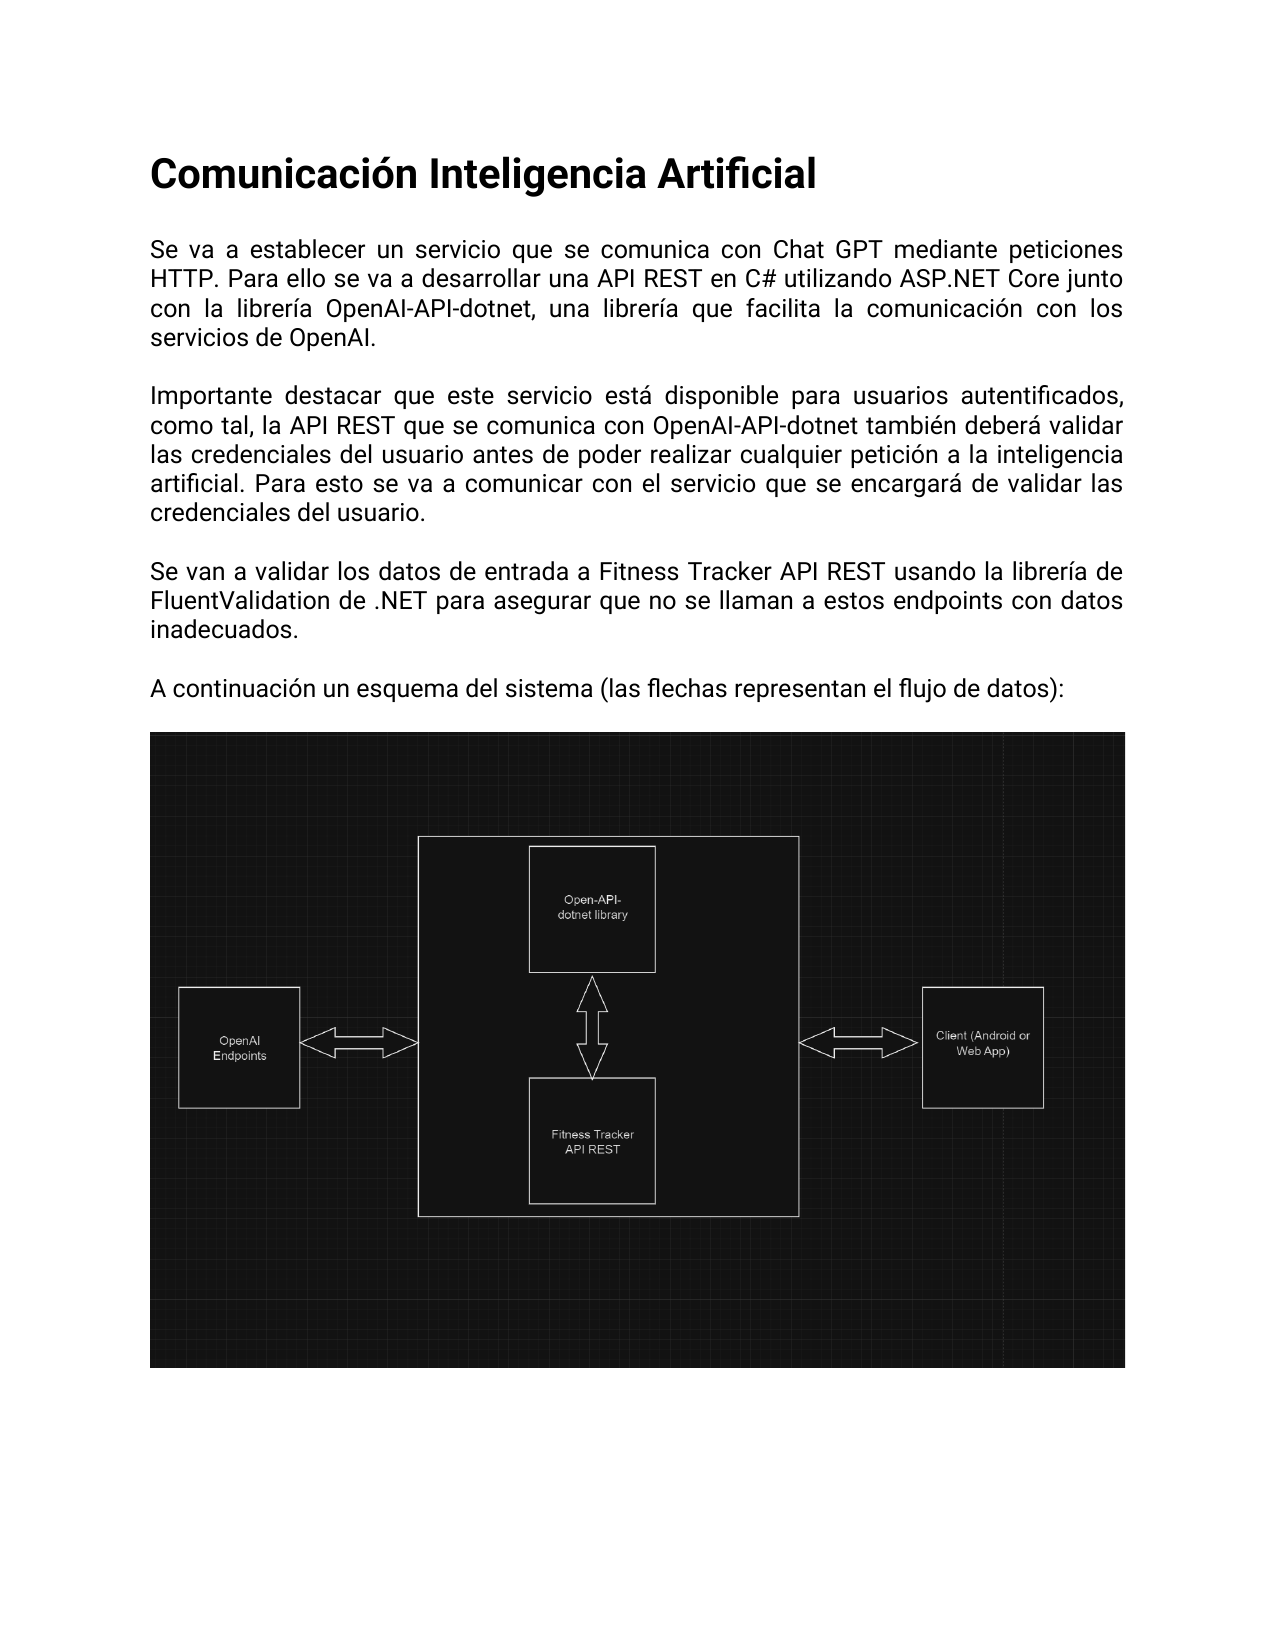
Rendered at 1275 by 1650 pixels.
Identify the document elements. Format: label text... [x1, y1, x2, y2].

text A continuación un esquema del sistema (las flechas representan el flujo de datos): [150, 674, 1125, 703]
subtitle Comunicación Inteligencia Artificial [150, 150, 1125, 199]
text Se va a establecer un servicio que se comunica con Chat GPT mediante peticiones HTTP. Para ello se va a desarrollar una API REST en C# utilizando ASP.NET Core junto con la librería OpenAI-API-dotnet, una librería que facilita la comunicación con los servicios de OpenAI. [150, 235, 1125, 352]
text Se van a validar los datos de entrada a Fitness Tracker API REST usando la librería de FluentValidation de .NET para asegurar que no se llaman a estos endpoints con datos inadecuados. [150, 557, 1125, 645]
picture [150, 732, 1125, 1368]
text Importante destacar que este servicio está disponible para usuarios autentificados, como tal, la API REST que se comunica con OpenAI-API-dotnet también deberá validar las credenciales del usuario antes de poder realizar cualquier petición a la inteligencia artificial. Para esto se va a comunicar con el servicio que se encargará de validar las credenciales del usuario. [150, 382, 1125, 528]
